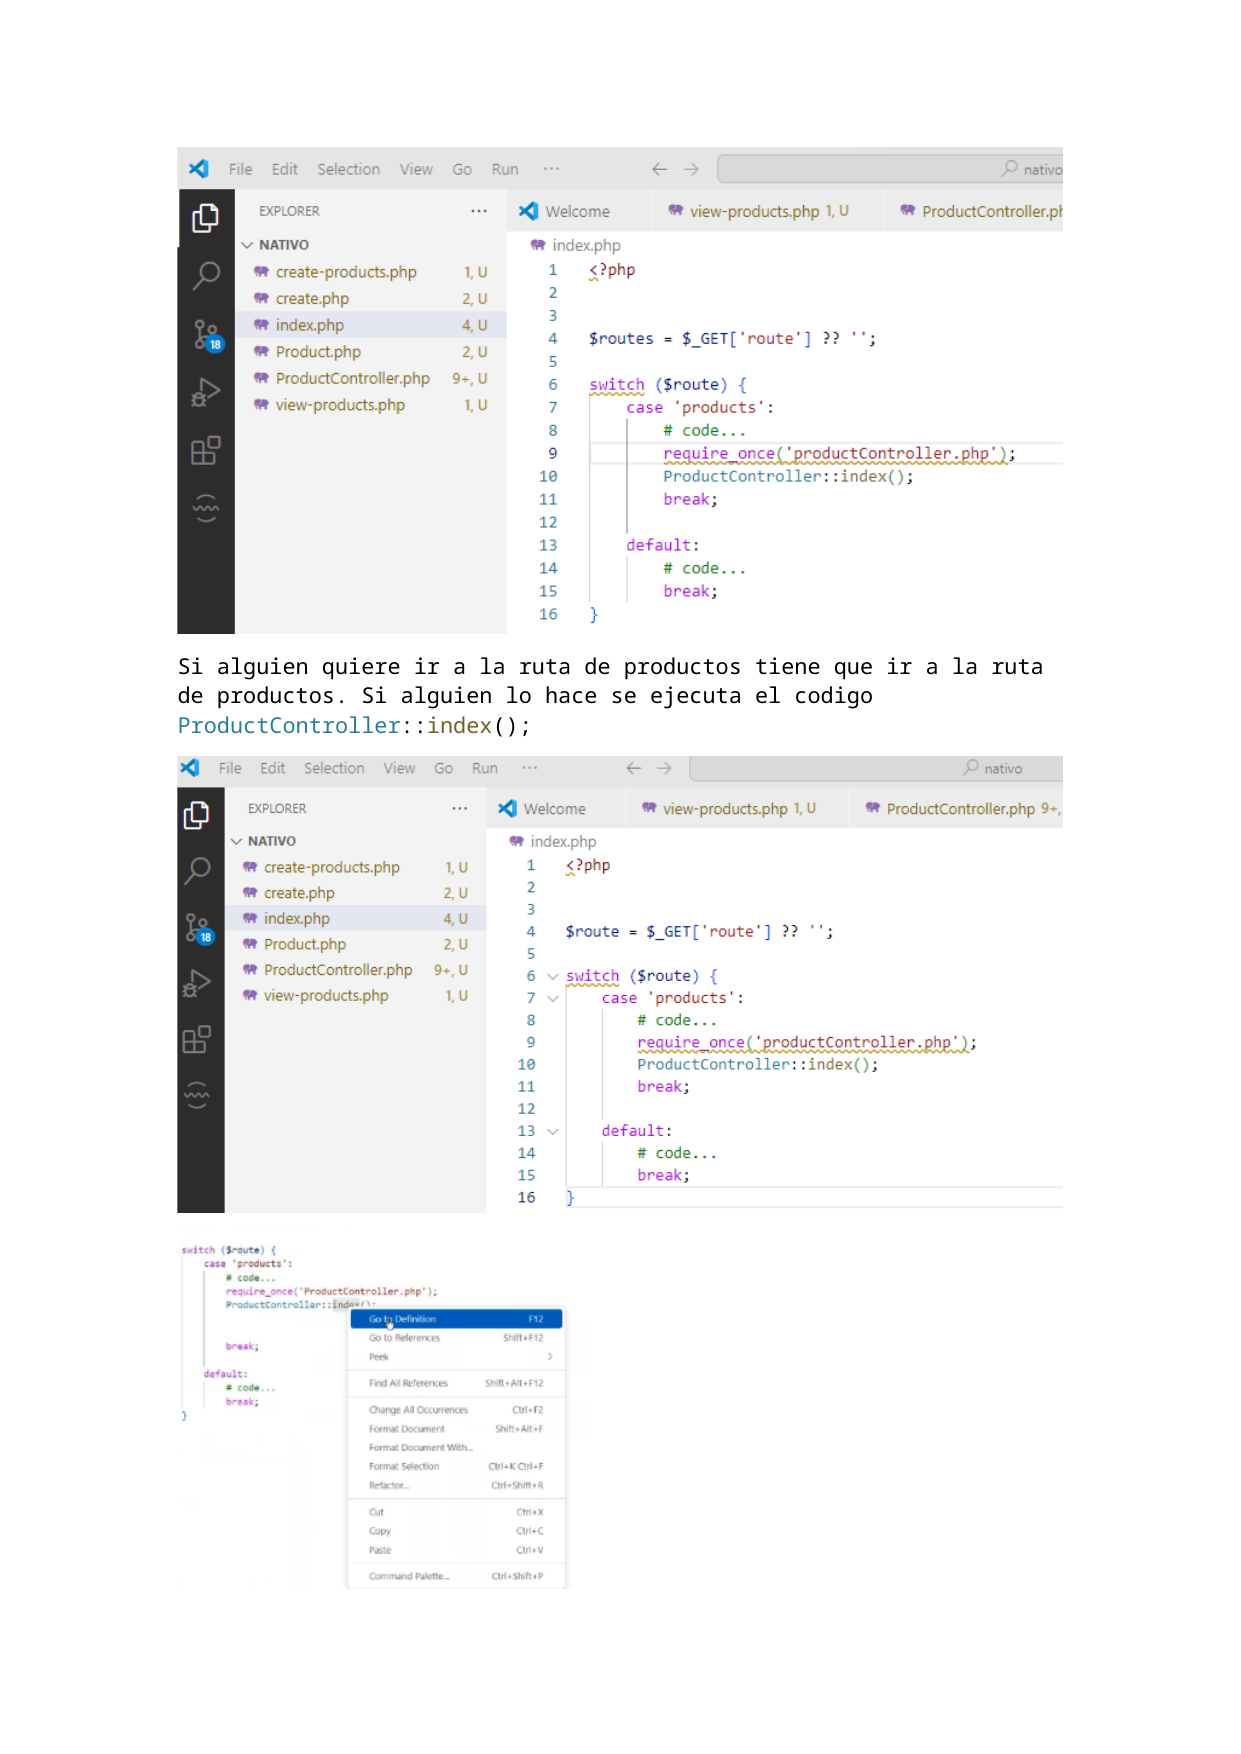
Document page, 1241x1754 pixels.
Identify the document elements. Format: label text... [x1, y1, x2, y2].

text Si alguien quiere ir a la ruta de productos tiene que ir a la ruta de productos. Si alguien lo hace se ejecuta el codigo ProductController::index(); [177, 651, 1063, 740]
picture [177, 1228, 589, 1589]
picture [177, 147, 1063, 634]
picture [177, 756, 1063, 1213]
